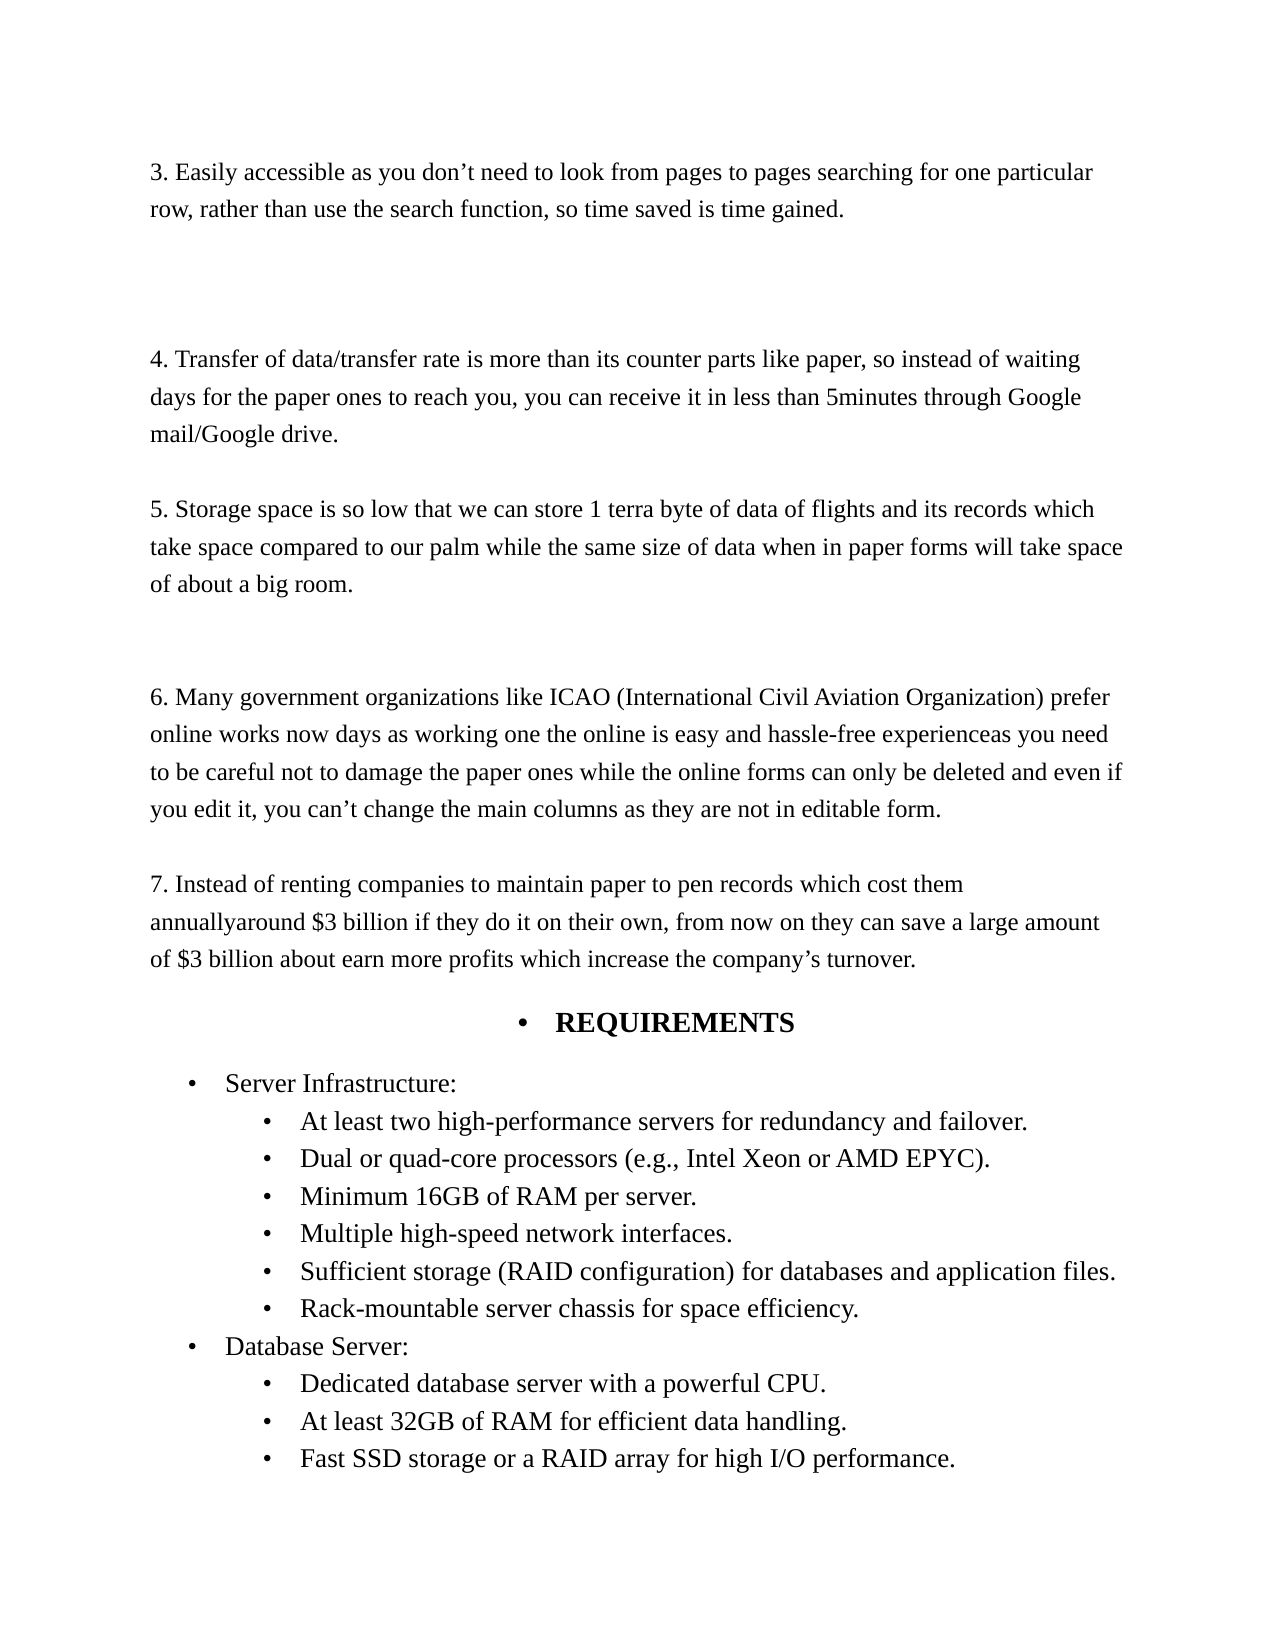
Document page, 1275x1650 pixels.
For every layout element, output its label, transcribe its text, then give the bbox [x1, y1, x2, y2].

list Server Infrastructure: [187, 1062, 1125, 1100]
list Multiple high-speed network interfaces. [262, 1212, 1125, 1250]
list At least two high-performance servers for redundancy and failover. [262, 1100, 1125, 1137]
text 3. Easily accessible as you don’t need to look from pages to pages searching for one particular row, rather than use the search function, so time saved is time gained. [150, 150, 1125, 225]
text 6. Many government organizations like ICAO (International Civil Aviation Organization) prefer online works now days as working one the online is easy and hassle-free experienceas you need to be careful not to damage the paper ones while the online forms can only be deleted and even if you edit it, you can’t change the main columns as they are not in editable form. [150, 675, 1125, 825]
list Sufficient storage (RAID configuration) for databases and application files. [262, 1250, 1125, 1287]
list Minimum 16GB of RAM per server. [262, 1175, 1125, 1212]
list Dedicated database server with a powerful CPU. [262, 1362, 1125, 1400]
text 4. Transfer of data/transfer rate is more than its counter parts like paper, so instead of waiting days for the paper ones to reach you, you can receive it in less than 5minutes through Google mail/Google drive. [150, 337, 1125, 450]
list REQUIREMENTS [187, 1012, 1125, 1037]
list Database Server: [187, 1325, 1125, 1362]
text 5. Storage space is so low that we can store 1 terra byte of data of flights and its records which take space compared to our palm while the same size of data when in paper forms will take space of about a big room. [150, 487, 1125, 600]
list At least 32GB of RAM for efficient data handling. [262, 1400, 1125, 1437]
list Dual or quad-core processors (e.g., Intel Xeon or AMD EPYC). [262, 1137, 1125, 1175]
list Fast SSD storage or a RAID array for high I/O performance. [262, 1437, 1125, 1475]
list Rack-mountable server chassis for space efficiency. [262, 1287, 1125, 1325]
text 7. Instead of renting companies to maintain paper to pen records which cost them annuallyaround $3 billion if they do it on their own, from now on they can save a large amount of $3 billion about earn more profits which increase the company’s turnover. [150, 862, 1125, 975]
